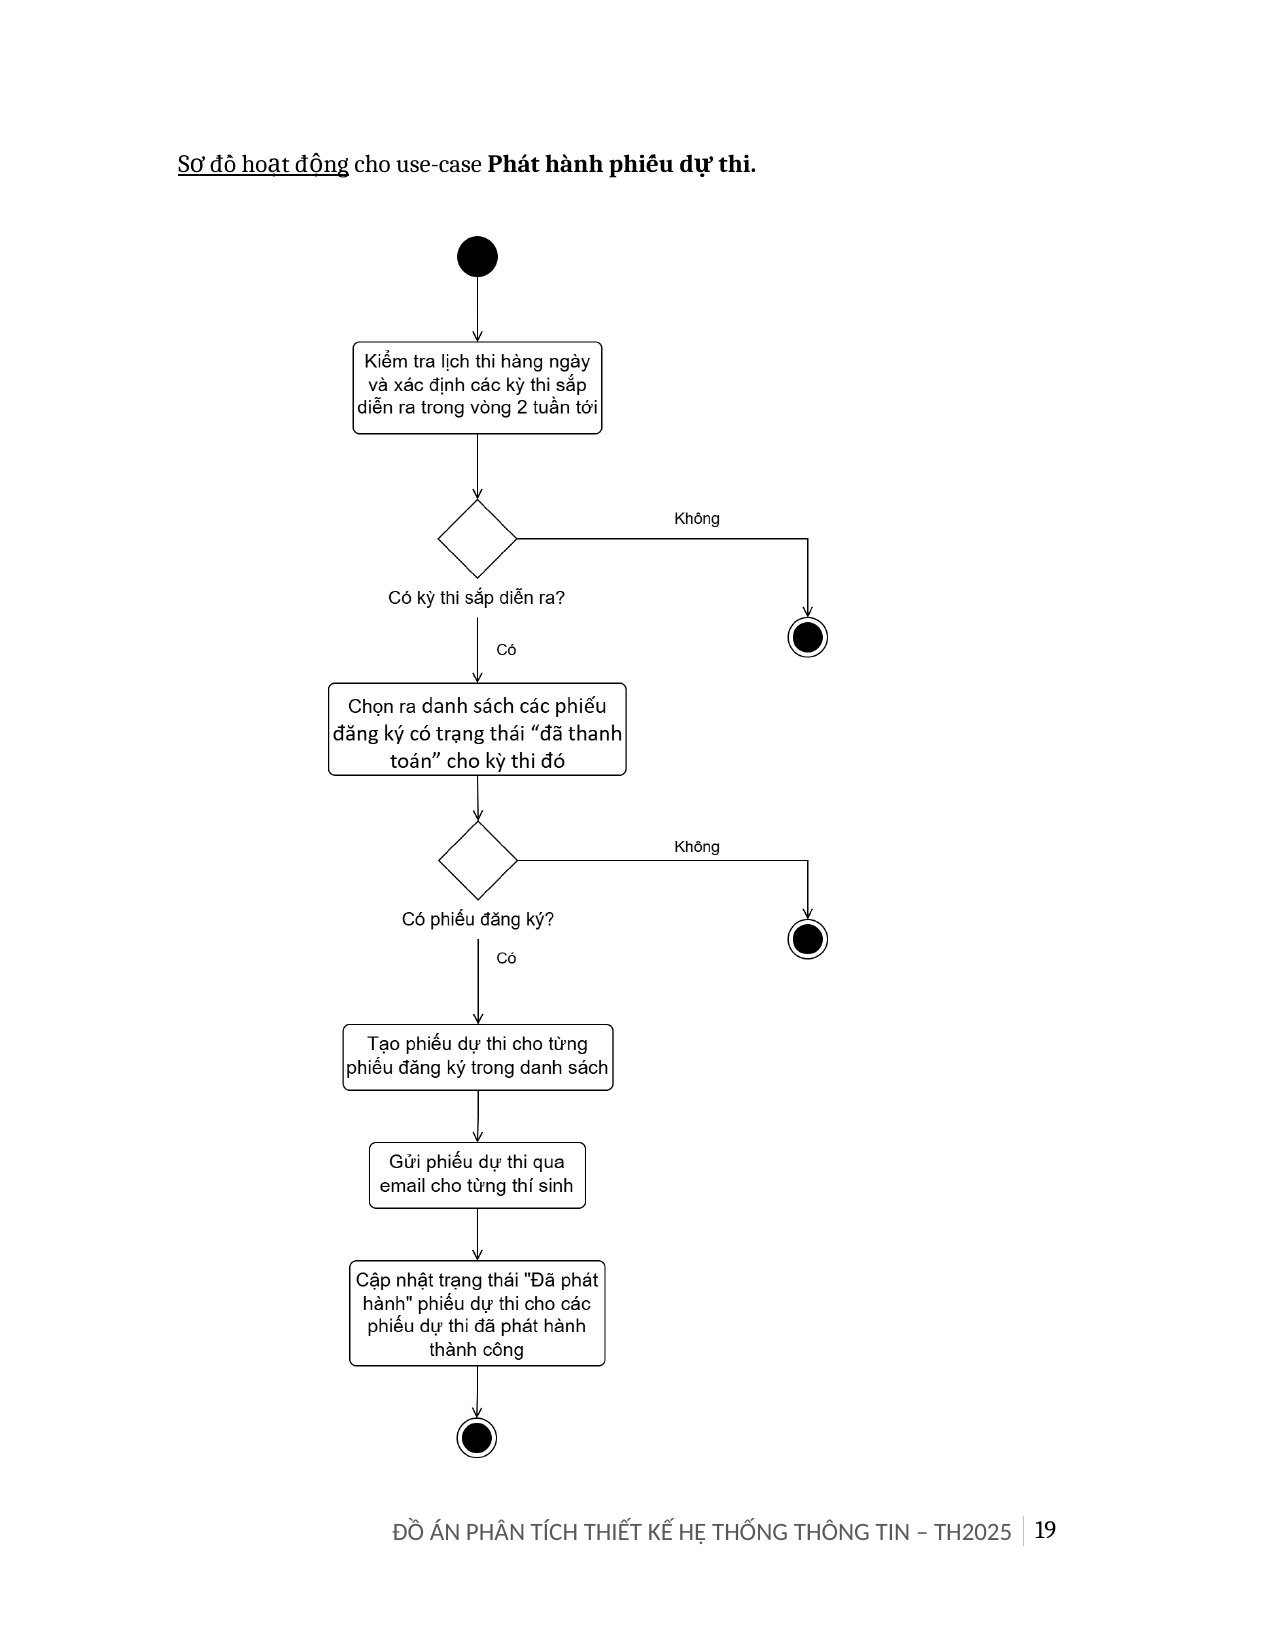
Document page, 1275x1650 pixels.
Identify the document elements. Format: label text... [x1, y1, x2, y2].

text Sơ đồ hoạt động cho use-case Phát hành phiếu dự thi. [178, 150, 1087, 179]
picture [328, 236, 829, 1458]
